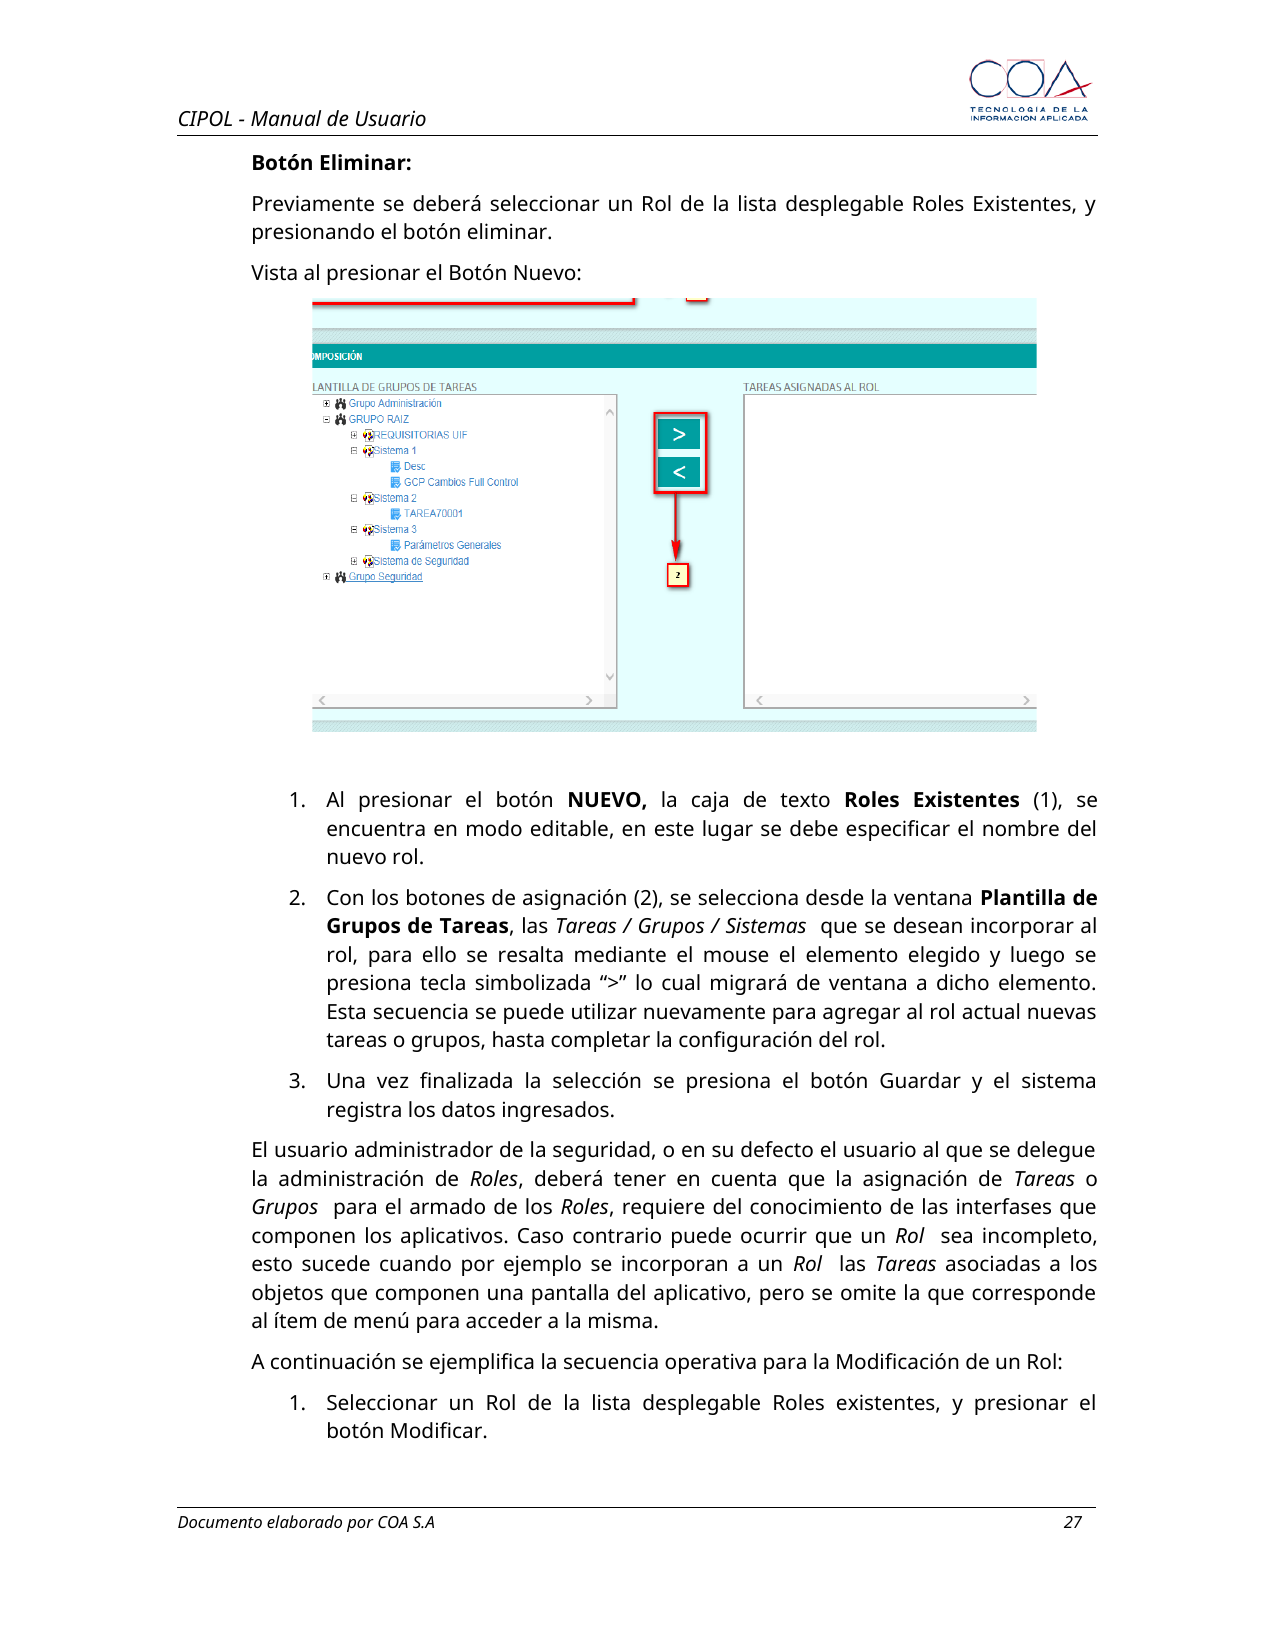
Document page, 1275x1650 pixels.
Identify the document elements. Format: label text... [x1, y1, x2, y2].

picture [964, 49, 1096, 127]
list Con los botones de asignación (2), se selecciona desde la ventana Plantilla de Grupos de Tareas, las Tareas / Grupos / Sistemas que se desean incorporar al rol, para ello se resalta mediante el mouse el elemento elegido y luego se presiona tecla simbolizada “>” lo cual migrará de ventana a dicho elemento. Esta secuencia se puede utilizar nuevamente para agregar al rol actual nuevas tareas o grupos, hasta completar la configuración del rol. [288, 883, 1098, 1054]
list Seleccionar un Rol de la lista desplegable Roles existentes, y presionar el botón Modificar. [288, 1388, 1098, 1445]
text A continuación se ejemplifica la secuencia operativa para de un Rol: [251, 1347, 1098, 1376]
list Al presionar el botón NUEVO, la caja de texto Roles Existentes (1), se encuentra en modo editable, en este lugar se debe especificar el nombre del nuevo rol. [288, 785, 1098, 871]
list Una vez finalizada la selección se presiona el botón Guardar y el sistema registra los datos ingresados. [288, 1066, 1098, 1123]
text Vista al presionar el Botón Nuevo: [251, 258, 1098, 286]
text Previamente se deberá seleccionar un Rol de la lista desplegable Roles Existentes, y presionando el botón eliminar. [251, 189, 1098, 246]
text Botón Eliminar: [251, 148, 1098, 176]
text El usuario administrador de la seguridad, o en su defecto el usuario al que se delegue la administración de Roles, deberá tener en cuenta que la asignación de Tareas o Grupos para el armado de los Roles, requiere del conocimiento de las interfases que componen los aplicativos. Caso contrario puede ocurrir que un Rol sea incompleto, esto sucede cuando por ejemplo se incorporan a un Rol las Tareas asociadas a los objetos que componen una pantalla del aplicativo, pero se omite la que corresponde al ítem de menú para acceder a la misma. [251, 1136, 1098, 1335]
picture [312, 298, 1037, 732]
